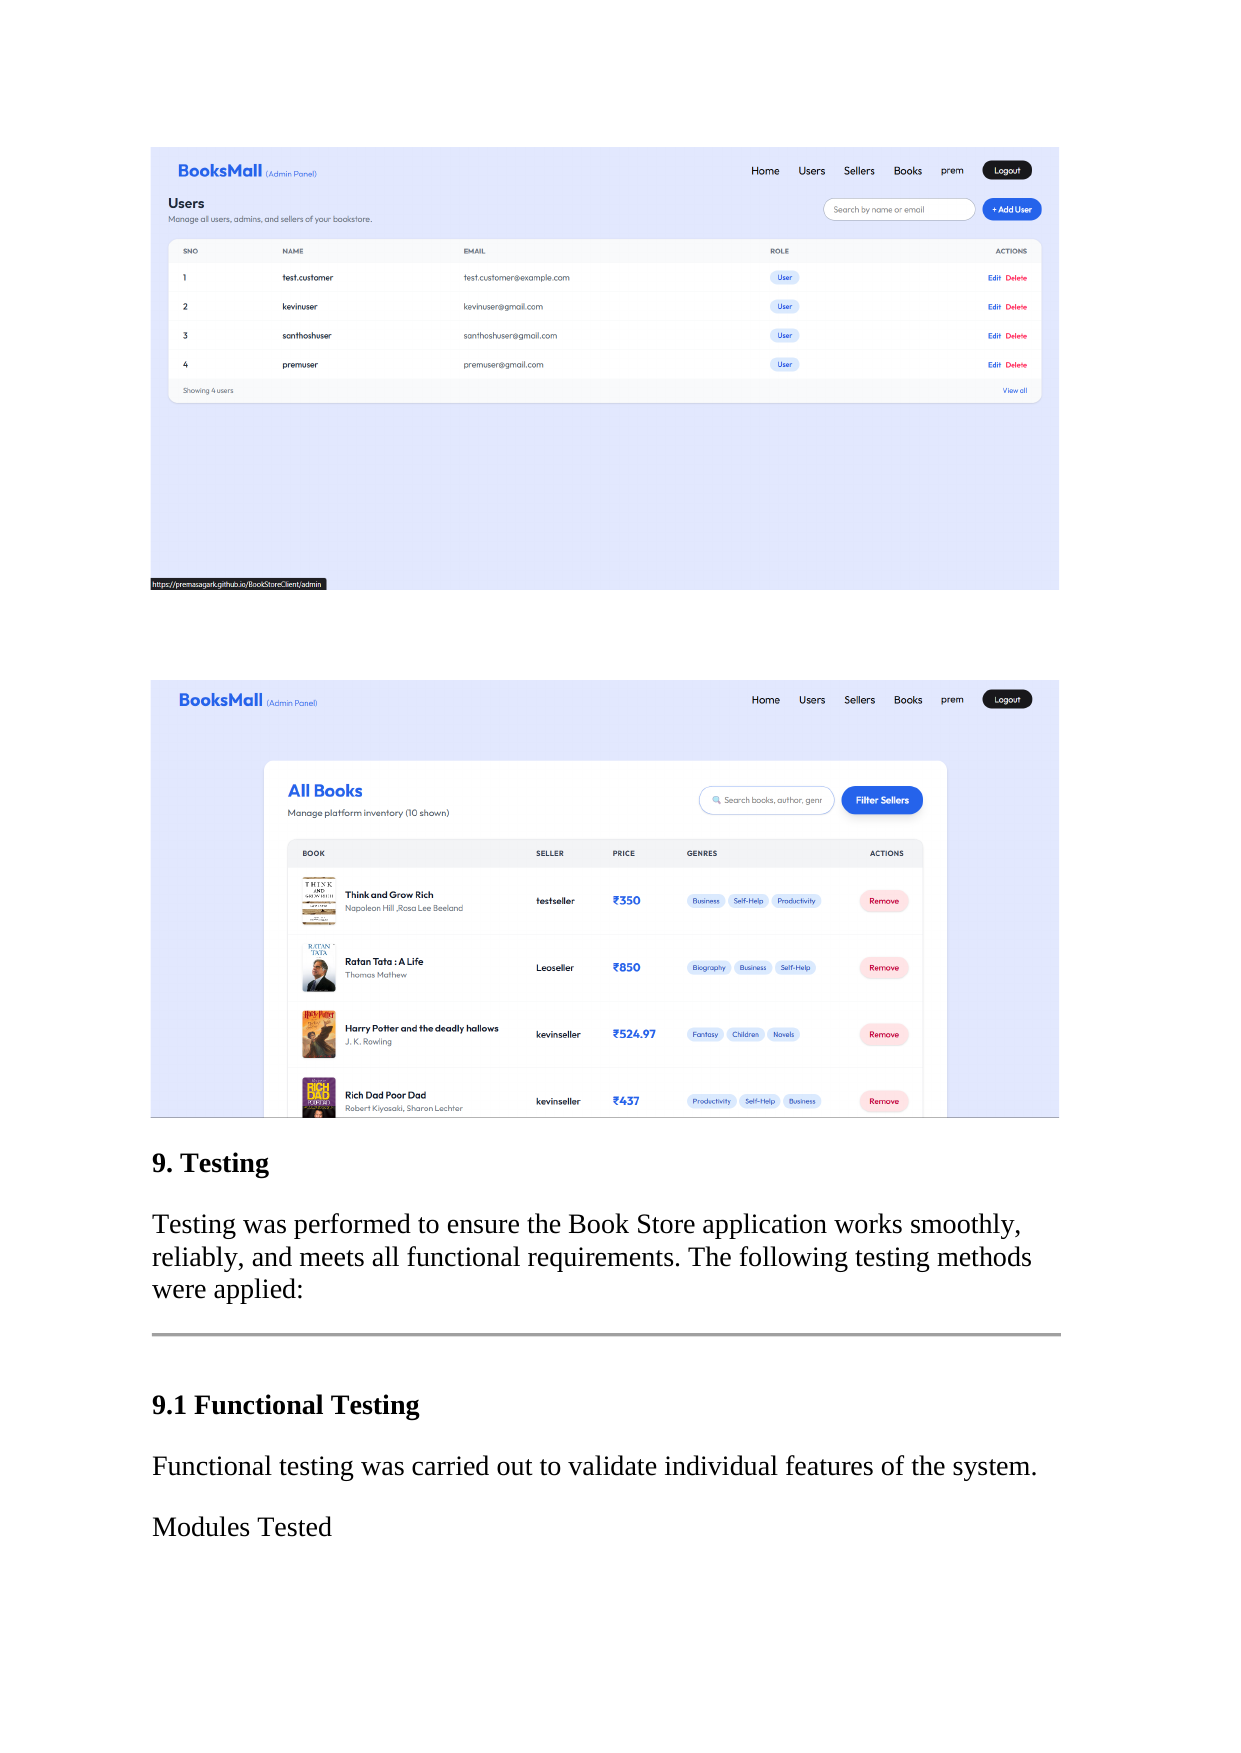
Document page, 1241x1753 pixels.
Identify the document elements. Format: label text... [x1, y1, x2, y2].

text 9.1 Functional Testing [152, 1388, 1059, 1421]
text Testing was performed to ensure the Book Store application works smoothly, reliably, and meets all functional requirements. The following testing methods were applied: [152, 1207, 1059, 1305]
picture [150, 147, 1060, 590]
text Functional testing was carried out to validate individual features of the system. [152, 1449, 1059, 1481]
picture [150, 680, 1060, 1118]
text Modules Tested [152, 1510, 1059, 1542]
text 9. Testing [152, 1147, 1059, 1179]
